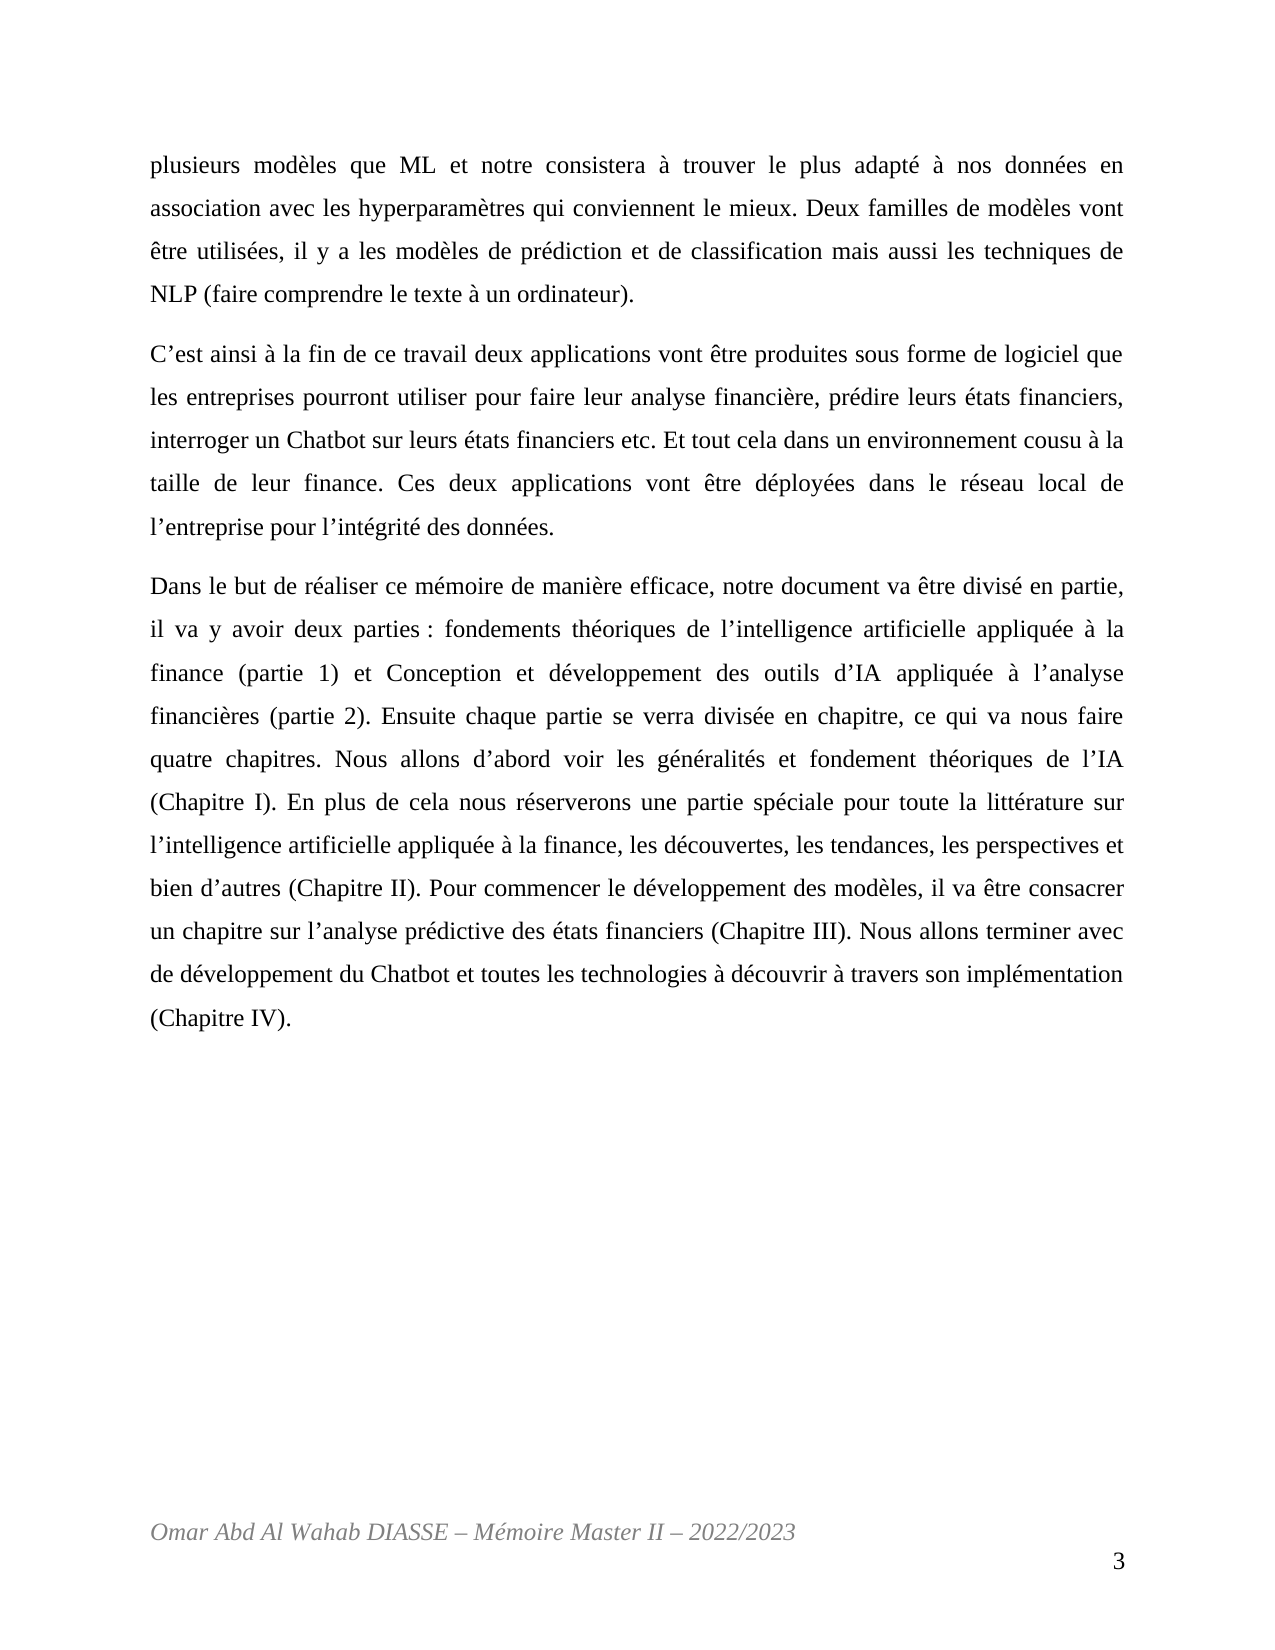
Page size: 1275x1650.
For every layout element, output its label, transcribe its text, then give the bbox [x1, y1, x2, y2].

text C’est ainsi à la fin de ce travail deux applications vont être produites sous forme de logiciel que les entreprises pourront utiliser pour faire leur analyse financière, prédire leurs états financiers, interroger un Chatbot sur leurs états financiers etc. Et tout cela dans un environnement cousu à la taille de leur finance. Ces deux applications vont être déployées dans le réseau local de l’entreprise pour l’intégrité des données. [150, 339, 1125, 540]
text Dans le but de réaliser ce mémoire de manière efficace, notre document va être divisé en partie, il va y avoir deux parties : fondements théoriques de l’intelligence artificielle appliquée à la finance (partie 1) et Conception et développement des outils d’IA appliquée à l’analyse financières (partie 2). Ensuite chaque partie se verra divisée en chapitre, ce qui va nous faire quatre chapitres. Nous allons d’abord voir les généralités et fondement théoriques de l’IA (Chapitre I). En plus de cela nous réserverons une partie spéciale pour toute la littérature sur l’intelligence artificielle appliquée à la finance, les découvertes, les tendances, les perspectives et bien d’autres (Chapitre II). Pour commencer le développement des modèles, il va être consacrer un chapitre sur l’analyse prédictive des états financiers (Chapitre III). Nous allons terminer avec de développement du Chatbot et toutes les technologies à découvrir à travers son implémentation (Chapitre IV). [150, 571, 1125, 1031]
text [150, 150, 1125, 308]
